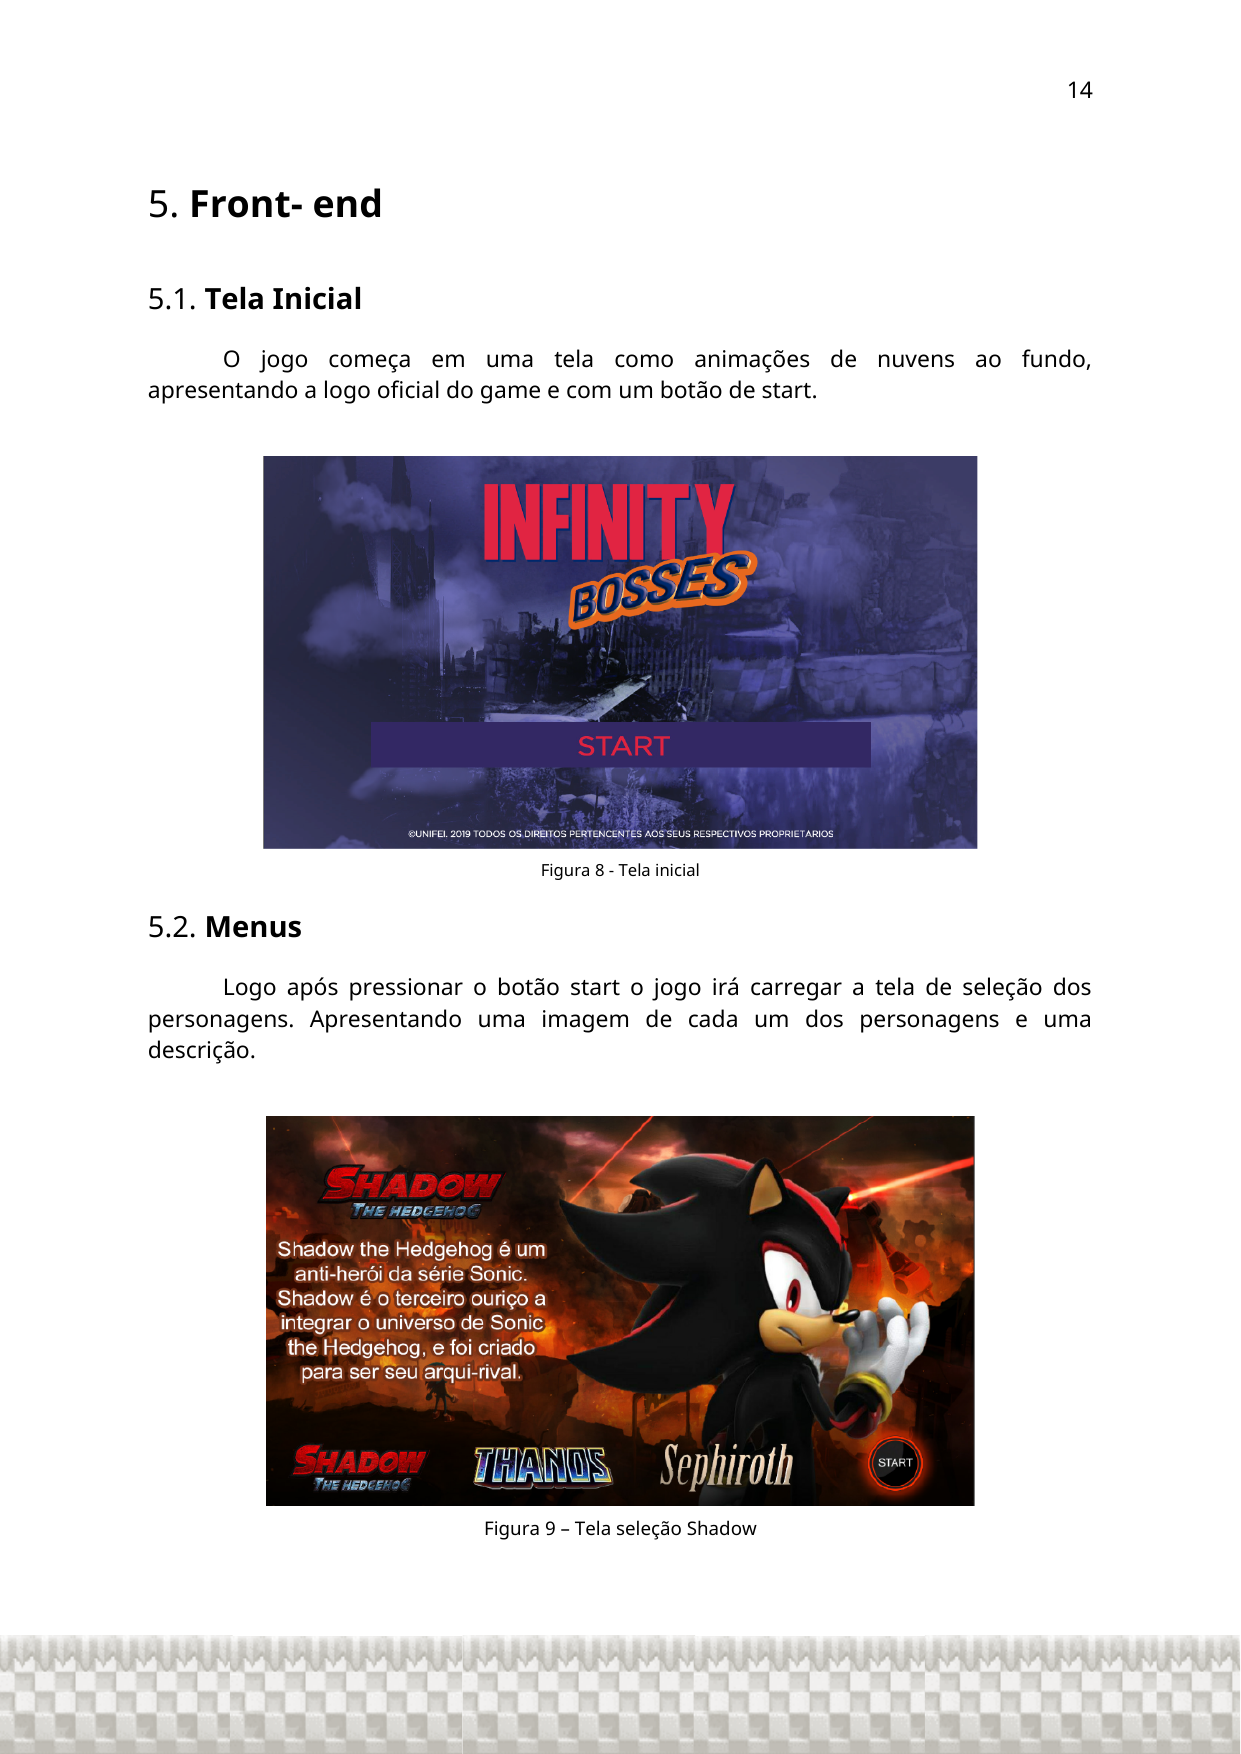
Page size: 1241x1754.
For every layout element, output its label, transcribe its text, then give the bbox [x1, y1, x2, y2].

picture [263, 456, 978, 849]
subtitle Front- end [148, 177, 1093, 228]
text O jogo começa em uma tela como animações de nuvens ao fundo, apresentando a logo oficial do game e com um botão de start. [148, 343, 1093, 405]
picture [266, 1116, 975, 1506]
text Figura 8 - Tela inicial [148, 859, 1093, 882]
subtitle Tela Inicial [148, 278, 1093, 318]
subtitle Menus [148, 907, 1093, 946]
text Logo após pressionar o botão start o jogo irá carregar a tela de seleção dos personagens. Apresentando uma imagem de cada um dos personagens e uma descrição. [148, 971, 1093, 1065]
